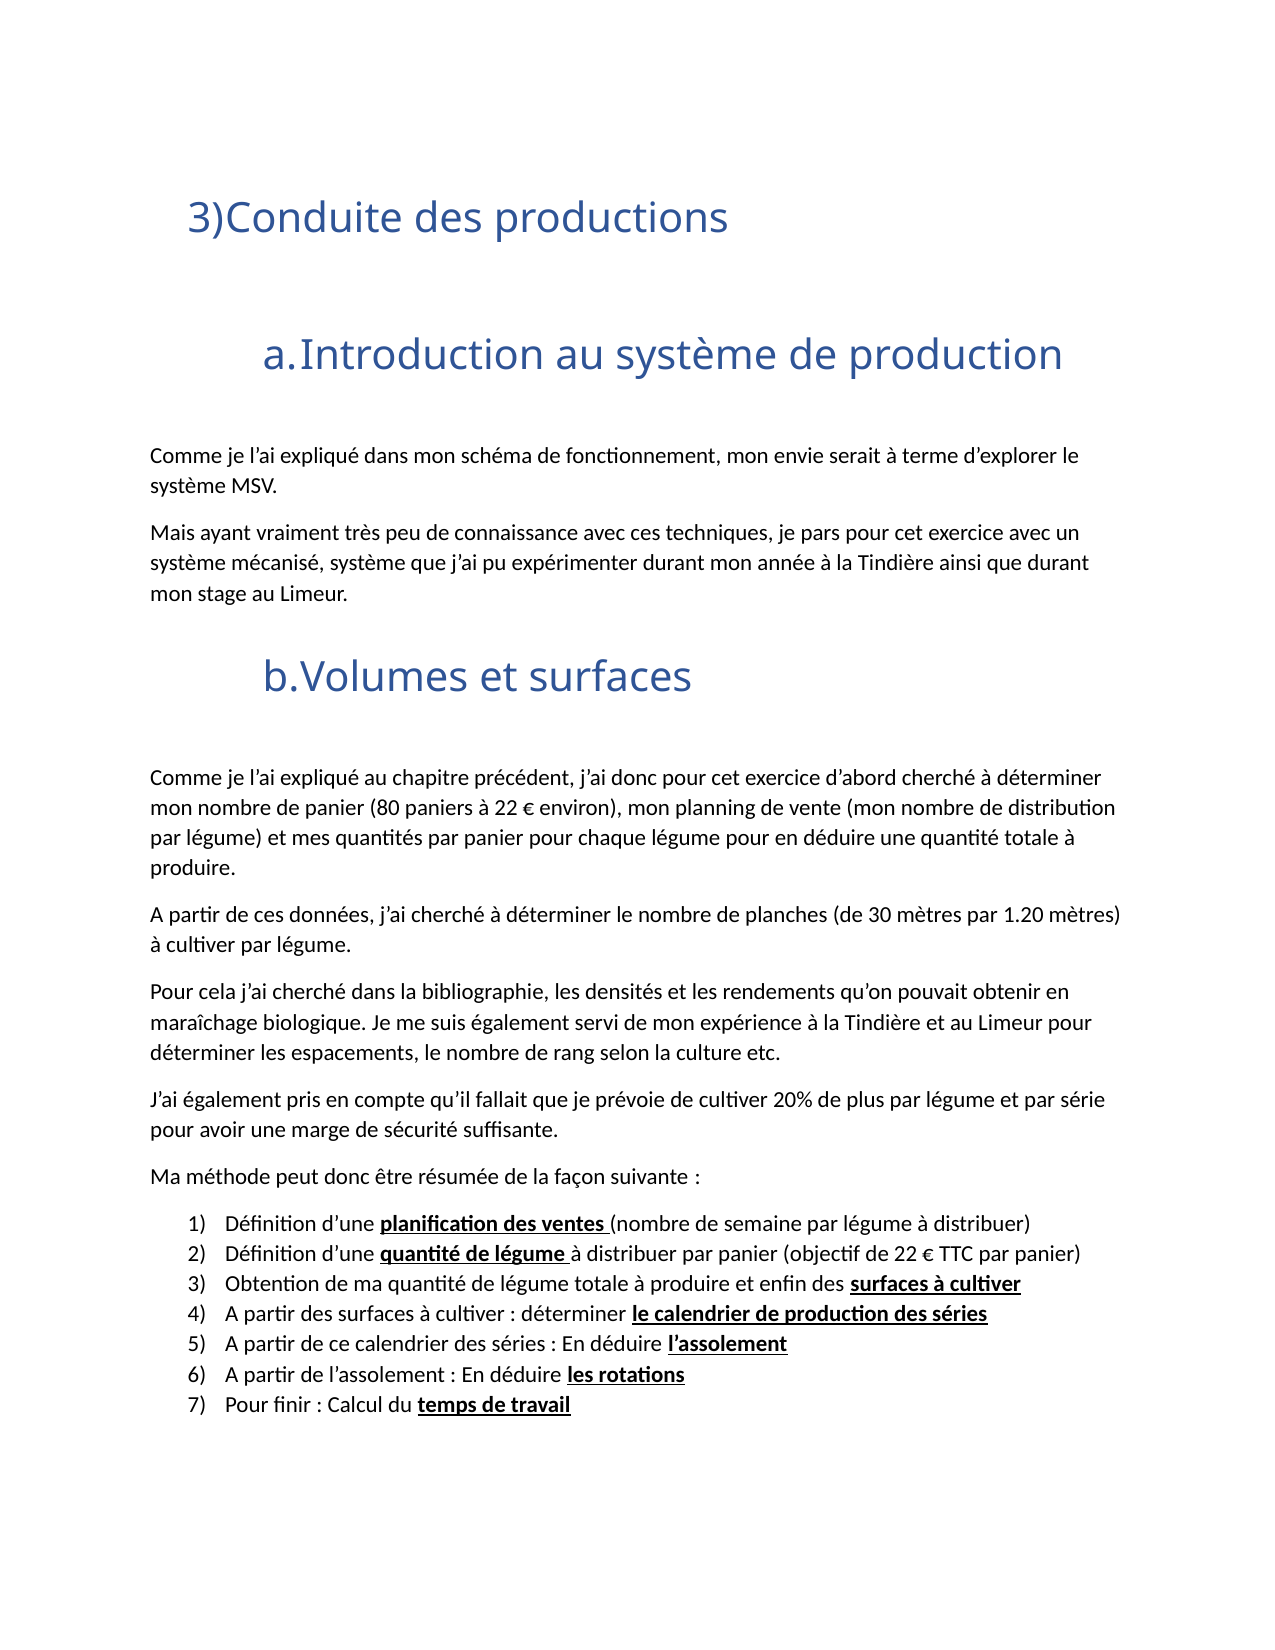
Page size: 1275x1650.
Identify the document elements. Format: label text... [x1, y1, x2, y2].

list Définition d’une planification des ventes (nombre de semaine par légume à distribuer) [187, 1209, 1125, 1237]
text A partir de ces données, j’ai cherché à déterminer le nombre de planches (de 30 mètres par 1.20 mètres) à cultiver par légume. [150, 900, 1125, 959]
subtitle Introduction au système de production [262, 325, 1125, 382]
list A partir de l’assolement : En déduire les rotations [187, 1360, 1125, 1388]
subtitle Volumes et surfaces [262, 646, 1125, 703]
text J’ai également pris en compte qu’il fallait que je prévoie de cultiver 20% de plus par légume et par série pour avoir une marge de sécurité suffisante. [150, 1085, 1125, 1143]
list Pour finir : Calcul du temps de travail [187, 1390, 1125, 1448]
list A partir des surfaces à cultiver : déterminer le calendrier de production des séries [187, 1299, 1125, 1327]
list A partir de ce calendrier des séries : En déduire l’assolement [187, 1329, 1125, 1358]
list Définition d’une quantité de légume à distribuer par panier (objectif de 22 € TTC par panier) [187, 1239, 1125, 1267]
text Comme je l’ai expliqué au chapitre précédent, j’ai donc pour cet exercice d’abord cherché à déterminer mon nombre de panier (80 paniers à 22 € environ), mon planning de vente (mon nombre de distribution par légume) et mes quantités par panier pour chaque légume pour en déduire une quantité totale à produire. [150, 763, 1125, 882]
text Ma méthode peut donc être résumée de la façon suivante : [150, 1162, 1125, 1190]
text Comme je l’ai expliqué dans mon schéma de fonctionnement, mon envie serait à terme d’explorer le système MSV. [150, 441, 1125, 499]
text Pour cela j’ai cherché dans la bibliographie, les densités et les rendements qu’on pouvait obtenir en maraîchage biologique. Je me suis également servi de mon expérience à la Tindière et au Limeur pour déterminer les espacements, le nombre de rang selon la culture etc. [150, 977, 1125, 1066]
subtitle Conduite des productions [187, 187, 1125, 244]
text Mais ayant vraiment très peu de connaissance avec ces techniques, je pars pour cet exercice avec un système mécanisé, système que j’ai pu expérimenter durant mon année à la Tindière ainsi que durant mon stage au Limeur. [150, 518, 1125, 607]
list Obtention de ma quantité de légume totale à produire et enfin des surfaces à cultiver [187, 1269, 1125, 1297]
